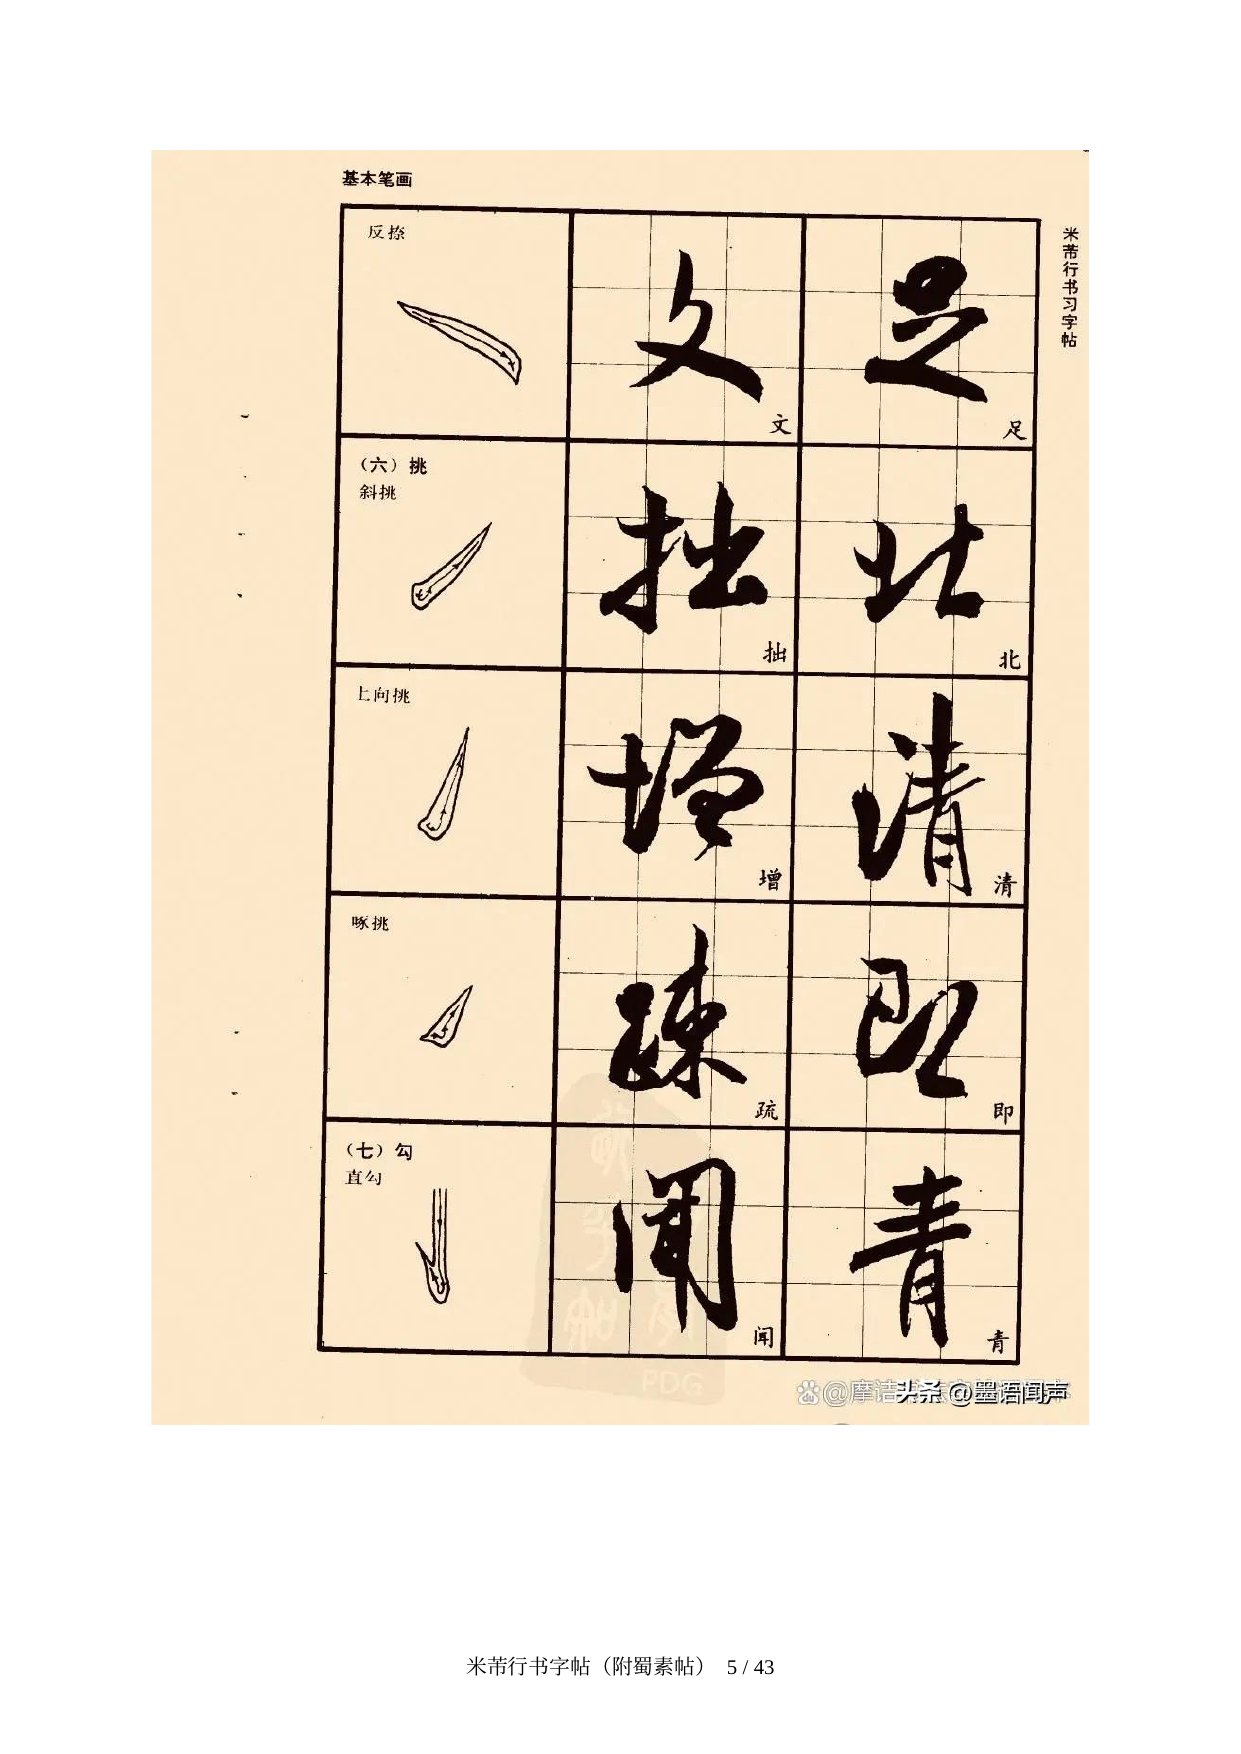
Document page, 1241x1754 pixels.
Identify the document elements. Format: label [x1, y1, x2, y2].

picture [151, 150, 1089, 1425]
